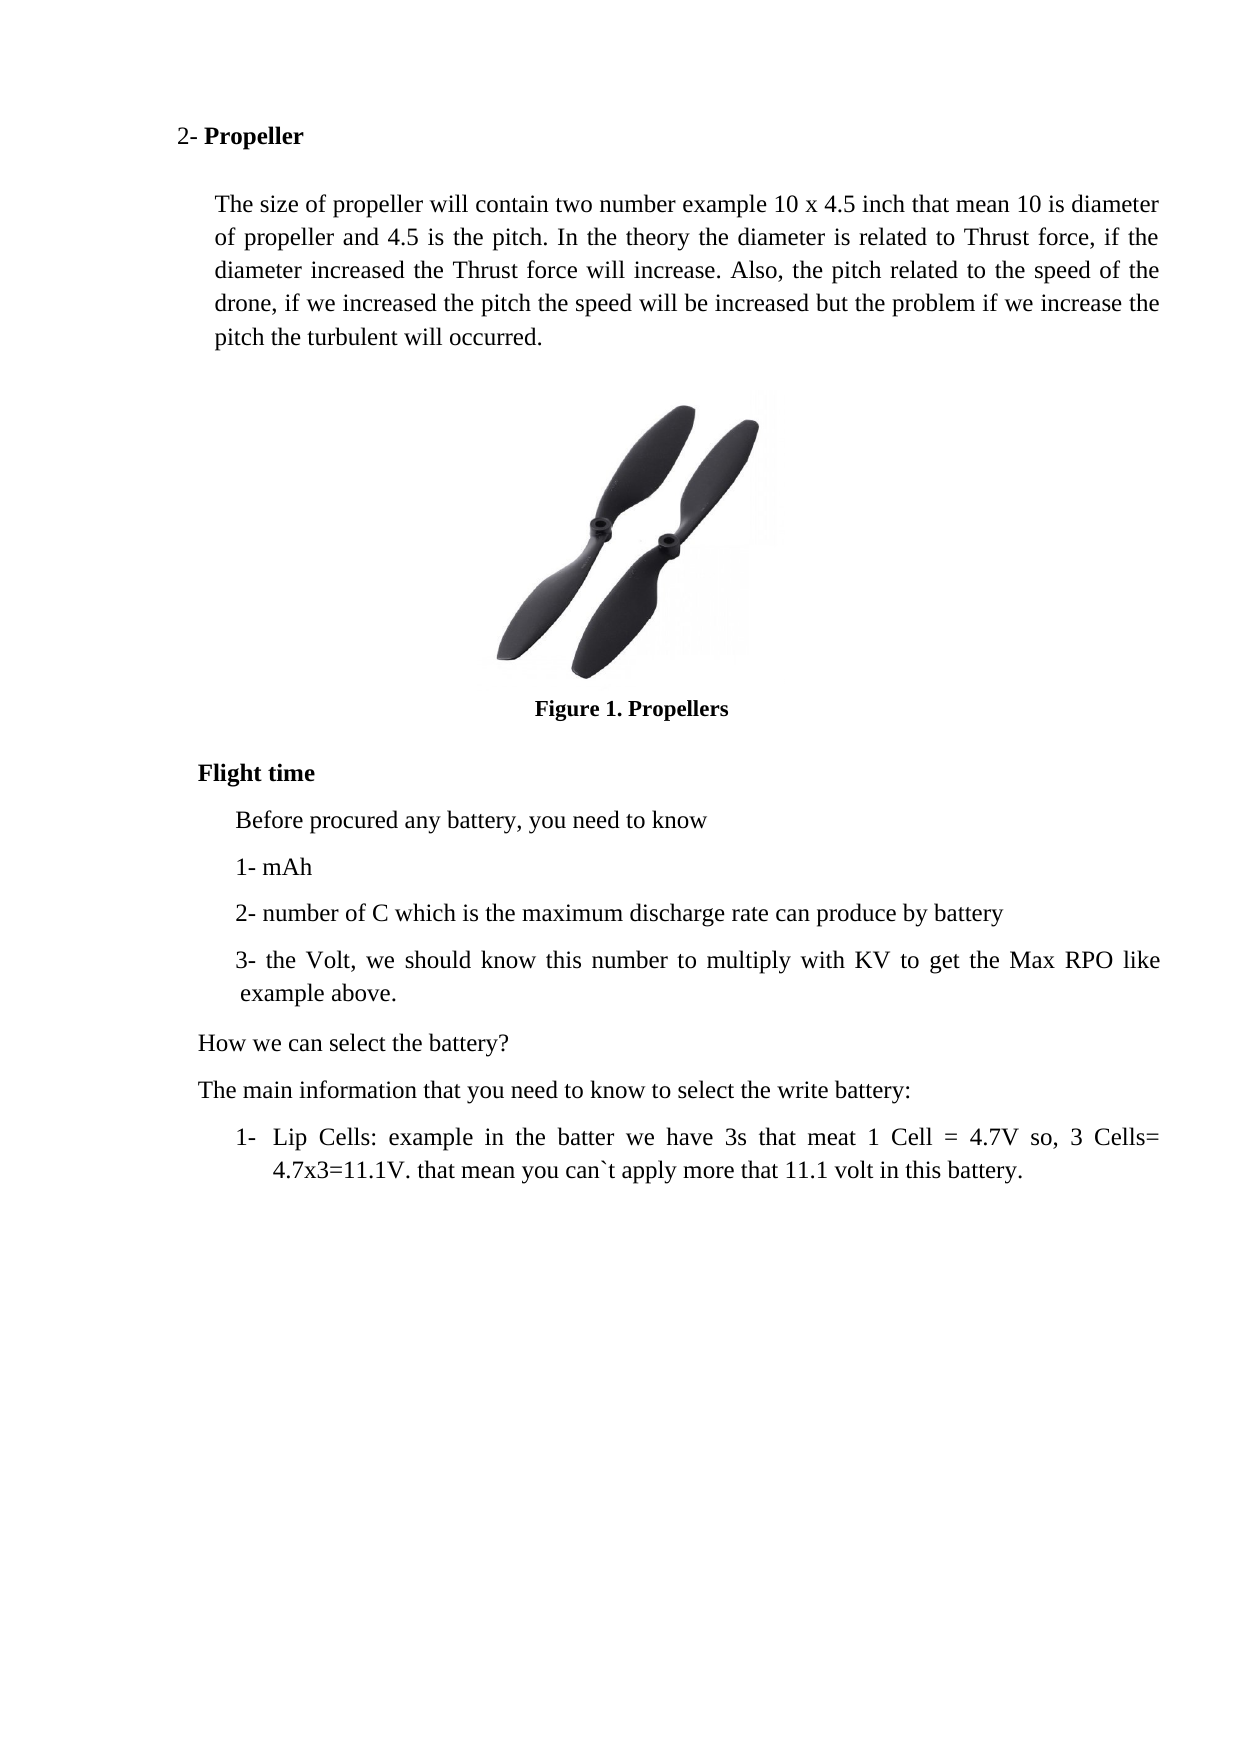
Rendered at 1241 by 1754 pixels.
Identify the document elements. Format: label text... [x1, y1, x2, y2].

text 2- number of C which is the maximum discharge rate can produce by battery [235, 898, 1161, 927]
picture [477, 390, 786, 691]
subtitle Flight time [198, 758, 1161, 787]
text Before procured any battery, you need to know [235, 805, 1161, 833]
list Lip Cells: example in the batter we have 3s that meat 1 Cell = 4.7V so, 3 Cells= 4.7x3=11.1V. that mean you can`t apply more that 11.1 volt in this battery. [235, 1122, 1161, 1184]
text The size of propeller will contain two number example 10 x 4.5 inch that mean 10 is diameter of propeller and 4.5 is the pitch. In the theory the diameter is related to Thrust force, if the diameter increased the Thrust force will increase. Also, the pitch related to the speed of the drone, if we increased the pitch the speed will be increased but the problem if we increase the pitch the turbulent will occurred. [214, 189, 1161, 350]
text How we can select the battery? [198, 1028, 1161, 1057]
text The main information that you need to know to select the write battery: [198, 1075, 1161, 1104]
text 2- Propeller [177, 121, 1161, 149]
text Figure 1. Propellers [102, 695, 1161, 721]
text 1- mAh [235, 852, 1161, 880]
text 3- the Volt, we should know this number to multiply with KV to get the Max RPO like example above. [235, 945, 1161, 1007]
